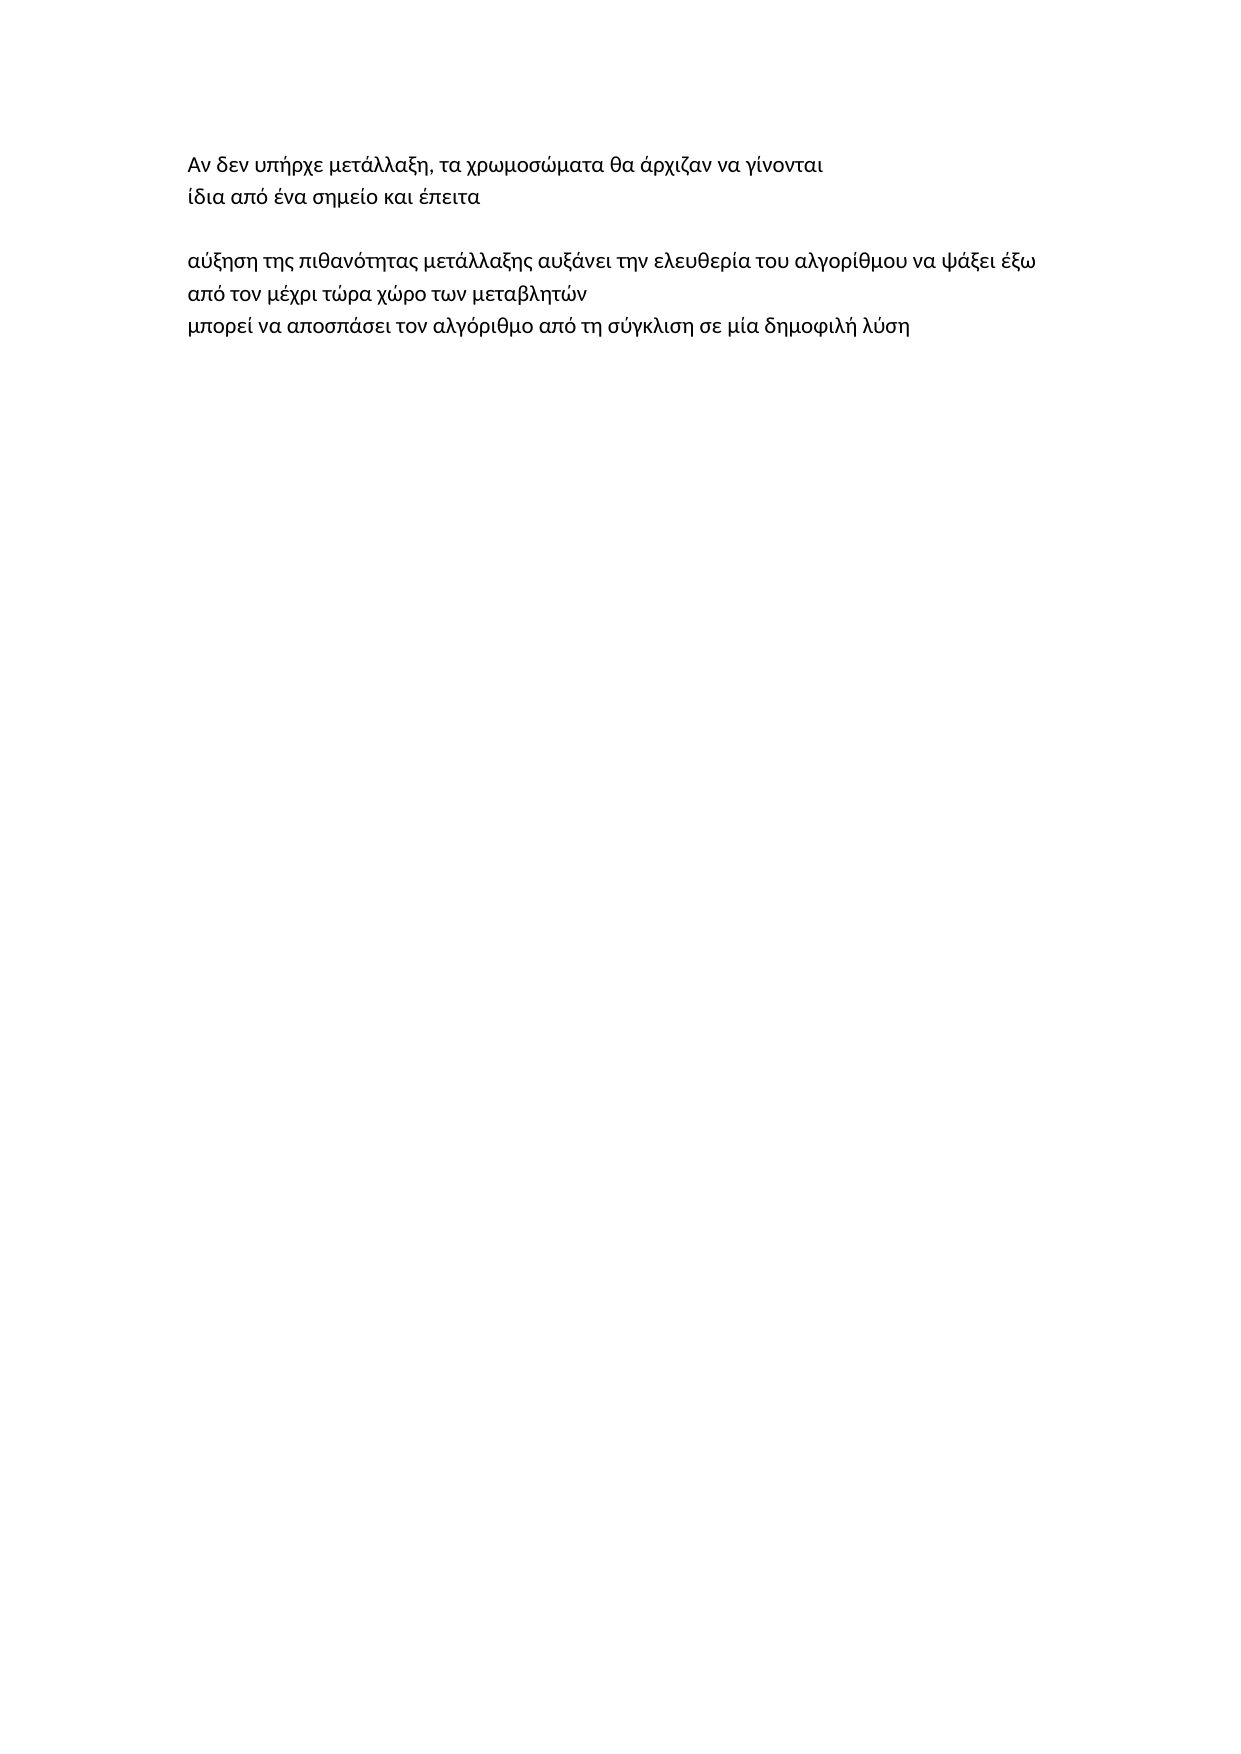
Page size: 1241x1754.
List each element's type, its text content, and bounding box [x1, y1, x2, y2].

text αύξηση της πιθανότητας μετάλλαξης αυξάνει την ελευθερία του αλγορίθμου να ψάξει έξω από τον μέχρι τώρα χώρο των μεταβλητών [187, 247, 1053, 307]
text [187, 150, 1053, 210]
text μπορεί να αποσπάσει τον αλγόριθμο από τη σύγκλιση σε μία δημοφιλή λύση [187, 311, 1053, 339]
